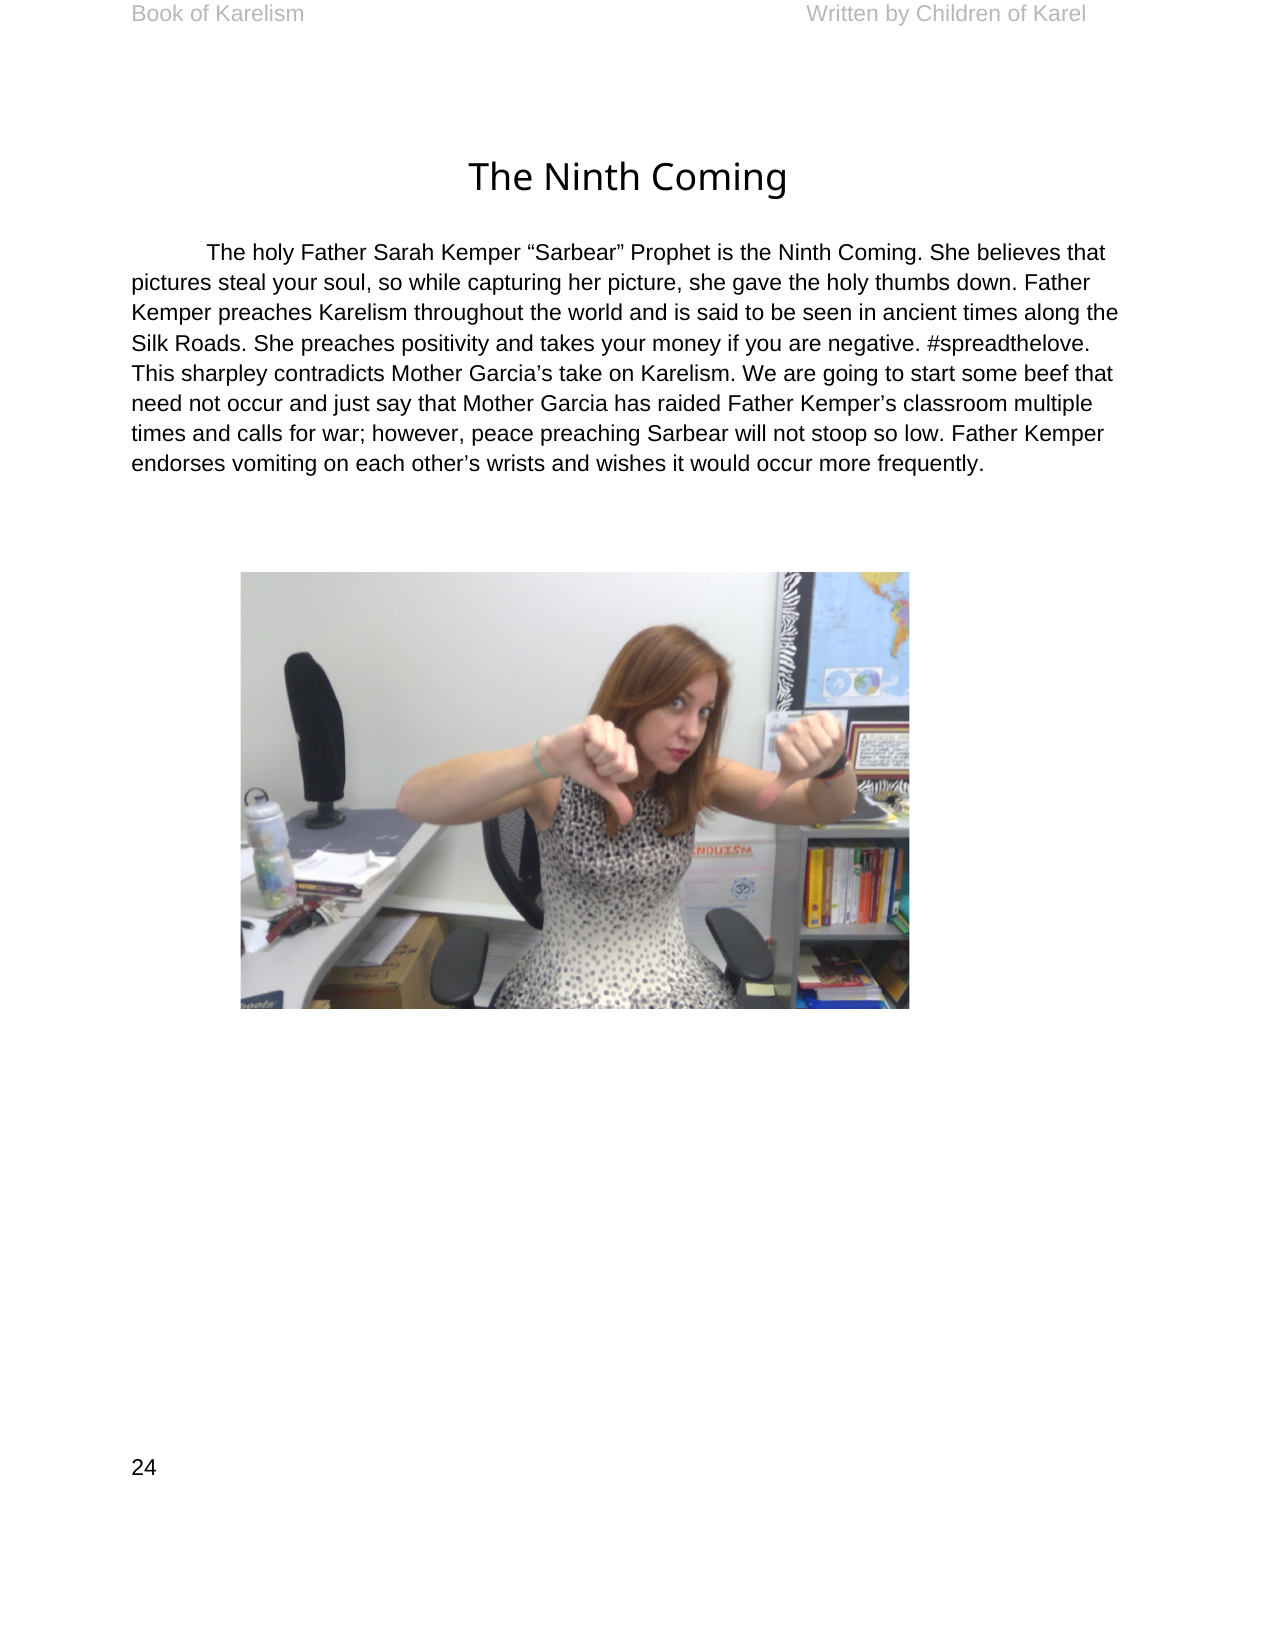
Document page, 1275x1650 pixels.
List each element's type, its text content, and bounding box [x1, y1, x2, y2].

text The holy Father Sarah Kemper “Sarbear” Prophet is the Ninth Coming. She believes that pictures steal your soul, so while capturing her picture, she gave the holy thumbs down. Father Kemper preaches Karelism throughout the world and is said to be seen in ancient times along the Silk Roads. She preaches positivity and takes your money if you are negative. #spreadthelove. This sharpley contradicts Mother Garcia’s take on Karelism. We are going to start some beef that need not occur and just say that Mother Garcia has raided Father Kemper’s classroom multiple times and calls for war; however, peace preaching Sarbear will not stoop so low. Father Kemper endorses vomiting on each other’s wrists and wishes it would occur more frequently. [131, 239, 1125, 477]
text The Ninth Coming [131, 150, 1125, 201]
picture [240, 572, 910, 1009]
